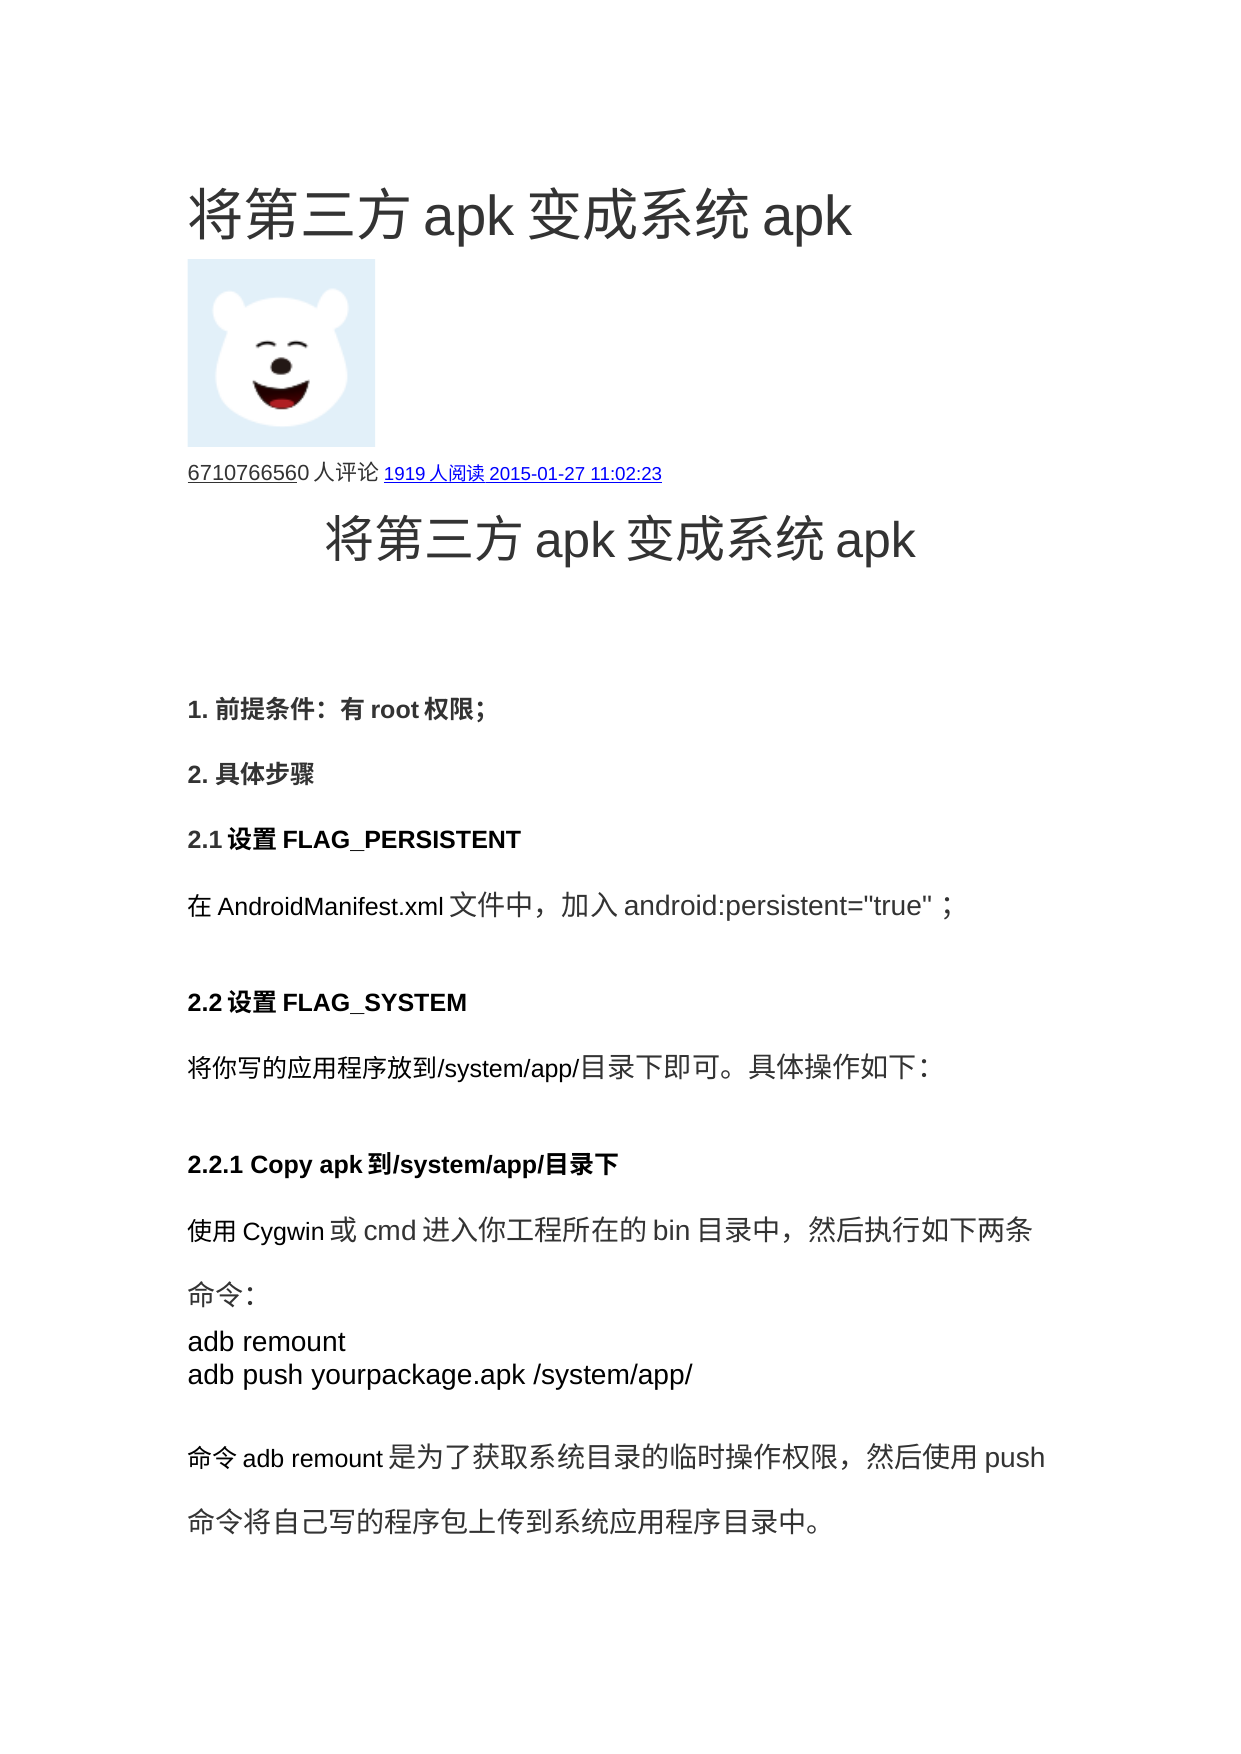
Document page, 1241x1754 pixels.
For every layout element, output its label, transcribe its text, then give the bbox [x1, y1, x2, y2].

text adb remount [187, 1325, 1053, 1358]
text 将你写的应用程序放到/system/app/目录下即可。具体操作如下： [187, 1033, 1053, 1098]
subtitle 2.2设置FLAG_SYSTEM [187, 968, 1053, 1033]
subtitle 2. 具体步骤 [187, 740, 1053, 805]
subtitle 将第三方apk变成系统apk [187, 162, 1053, 259]
text adb push yourpackage.apk /system/app/ [187, 1358, 1053, 1390]
text 6710766560人评论1919人阅读2015-01-27 11:02:23 [187, 454, 1053, 487]
text 命令adb remount是为了获取系统目录的临时操作权限，然后使用push命令将自己写的程序包上传到系统应用程序目录中。 [187, 1423, 1053, 1553]
text 在AndroidManifest.xml文件中，加入android:persistent="true" ； [187, 870, 1053, 935]
subtitle 2.1设置FLAG_PERSISTENT [187, 805, 1053, 870]
subtitle 2.2.1 Copy apk到/system/app/目录下 [187, 1130, 1053, 1195]
text 使用Cygwin或cmd进入你工程所在的bin目录中，然后执行如下两条命令： [187, 1195, 1053, 1325]
text 将第三方apk变成系统apk [187, 487, 1053, 584]
picture [187, 259, 375, 447]
subtitle 1. 前提条件：有root权限； [187, 675, 1053, 740]
